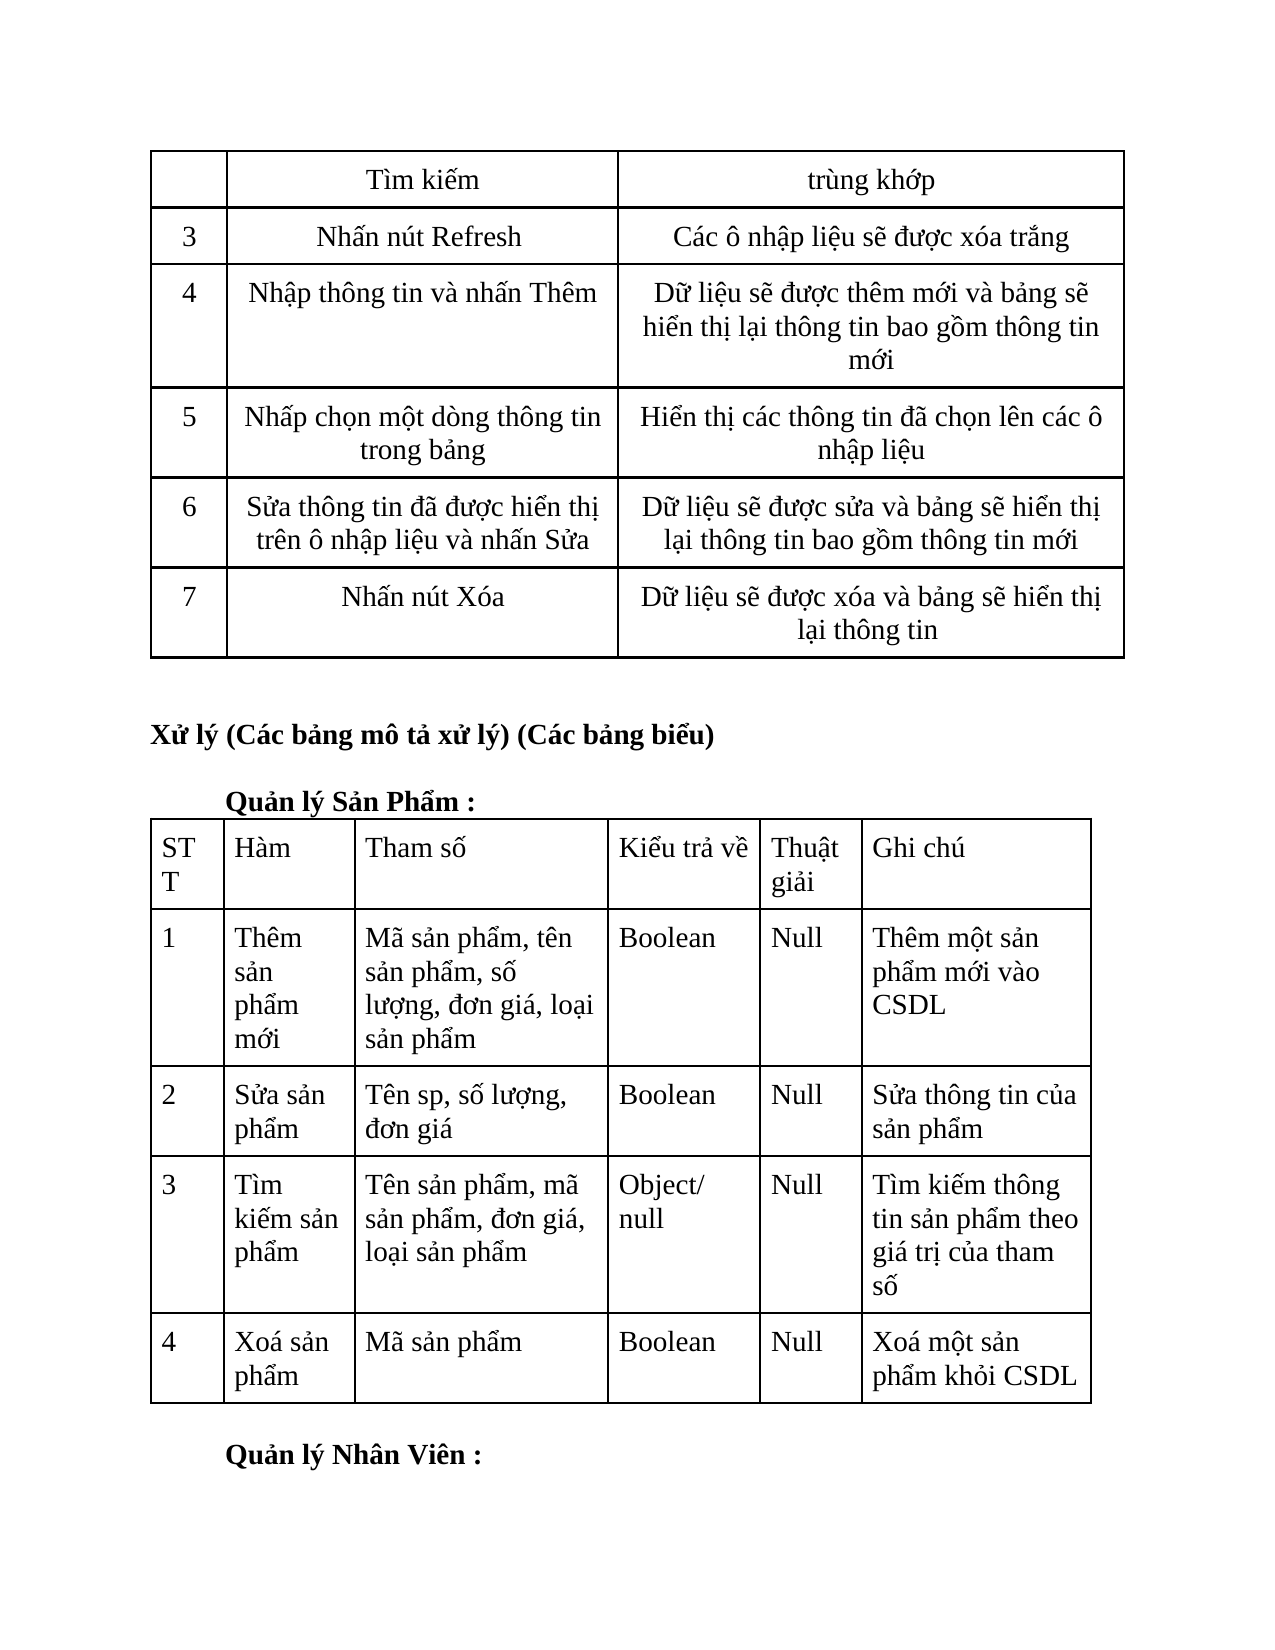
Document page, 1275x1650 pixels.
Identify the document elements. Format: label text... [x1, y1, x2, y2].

table_cell Thêm một sản phẩm mới vào CSDL [863, 910, 1090, 1065]
table_cell Sửa sản phẩm [225, 1067, 354, 1155]
table_cell Nhấn nút Refresh [228, 209, 617, 263]
table_cell Xoá một sản phẩm khỏi CSDL [863, 1314, 1090, 1402]
table_cell Boolean [609, 1314, 759, 1402]
table_header Kiểu trả về [609, 820, 759, 908]
table_cell Tìm kiếm thông tin sản phẩm theo giá trị của tham số [863, 1157, 1090, 1312]
table_cell 5 [152, 389, 226, 476]
table_cell Null [761, 1314, 861, 1402]
table_cell 2 [152, 152, 226, 206]
table_cell Tìm kiếm sản phẩm [225, 1157, 354, 1312]
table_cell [619, 152, 1123, 206]
table_header Ghi chú [863, 820, 1090, 908]
table_header STT [152, 820, 223, 908]
table_cell Dữ liệu sẽ được thêm mới và bảng sẽ hiển thị lại thông tin bao gồm thông tin mới [619, 265, 1123, 386]
table_cell Nhấn nút Xóa [228, 569, 617, 656]
table_header Tham số [356, 820, 607, 908]
table_cell 7 [152, 569, 226, 656]
text Quản lý Nhân Viên : [150, 1437, 1125, 1471]
table_cell 1 [152, 910, 223, 1065]
table_cell 4 [152, 1314, 223, 1402]
table_cell 6 [152, 479, 226, 566]
table_cell Sửa thông tin đã được hiển thị trên ô nhập liệu và nhấn Sửa [228, 479, 617, 566]
table_cell Sửa thông tin của sản phẩm [863, 1067, 1090, 1155]
table_cell Boolean [609, 910, 759, 1065]
table_cell Tên sp, số lượng, đơn giá [356, 1067, 607, 1155]
table_cell Dữ liệu sẽ được xóa và bảng sẽ hiển thị lại thông tin [619, 569, 1123, 656]
table_cell Nhập thông tin và nhấn Thêm [228, 265, 617, 386]
table_header Hàm [225, 820, 354, 908]
table_cell Null [761, 1067, 861, 1155]
table_cell Tên sản phẩm, mã sản phẩm, đơn giá, loại sản phẩm [356, 1157, 607, 1312]
table_cell Object/null [609, 1157, 759, 1312]
table_cell 2 [152, 1067, 223, 1155]
table_cell Null [761, 1157, 861, 1312]
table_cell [228, 152, 617, 206]
table_cell Boolean [609, 1067, 759, 1155]
table_cell 4 [152, 265, 226, 386]
table_cell Hiển thị các thông tin đã chọn lên các ô nhập liệu [619, 389, 1123, 476]
table_cell Mã sản phẩm [356, 1314, 607, 1402]
table_cell 3 [152, 1157, 223, 1312]
table_cell Nhấp chọn một dòng thông tin trong bảng [228, 389, 617, 476]
table_cell Các ô nhập liệu sẽ được xóa trắng [619, 209, 1123, 263]
table_header Thuật giải [761, 820, 861, 908]
text Quản lý Sản Phẩm : [150, 784, 1125, 818]
table_cell Mã sản phẩm, tên sản phẩm, số lượng, đơn giá, loại sản phẩm [356, 910, 607, 1065]
table_cell Thêm sản phẩm mới [225, 910, 354, 1065]
table_cell Null [761, 910, 861, 1065]
text Xử lý (Các bảng mô tả xử lý) (Các bảng biểu) [150, 717, 1125, 751]
table_cell 3 [152, 209, 226, 263]
table_cell Dữ liệu sẽ được sửa và bảng sẽ hiển thị lại thông tin bao gồm thông tin mới [619, 479, 1123, 566]
table_cell Xoá sản phẩm [225, 1314, 354, 1402]
